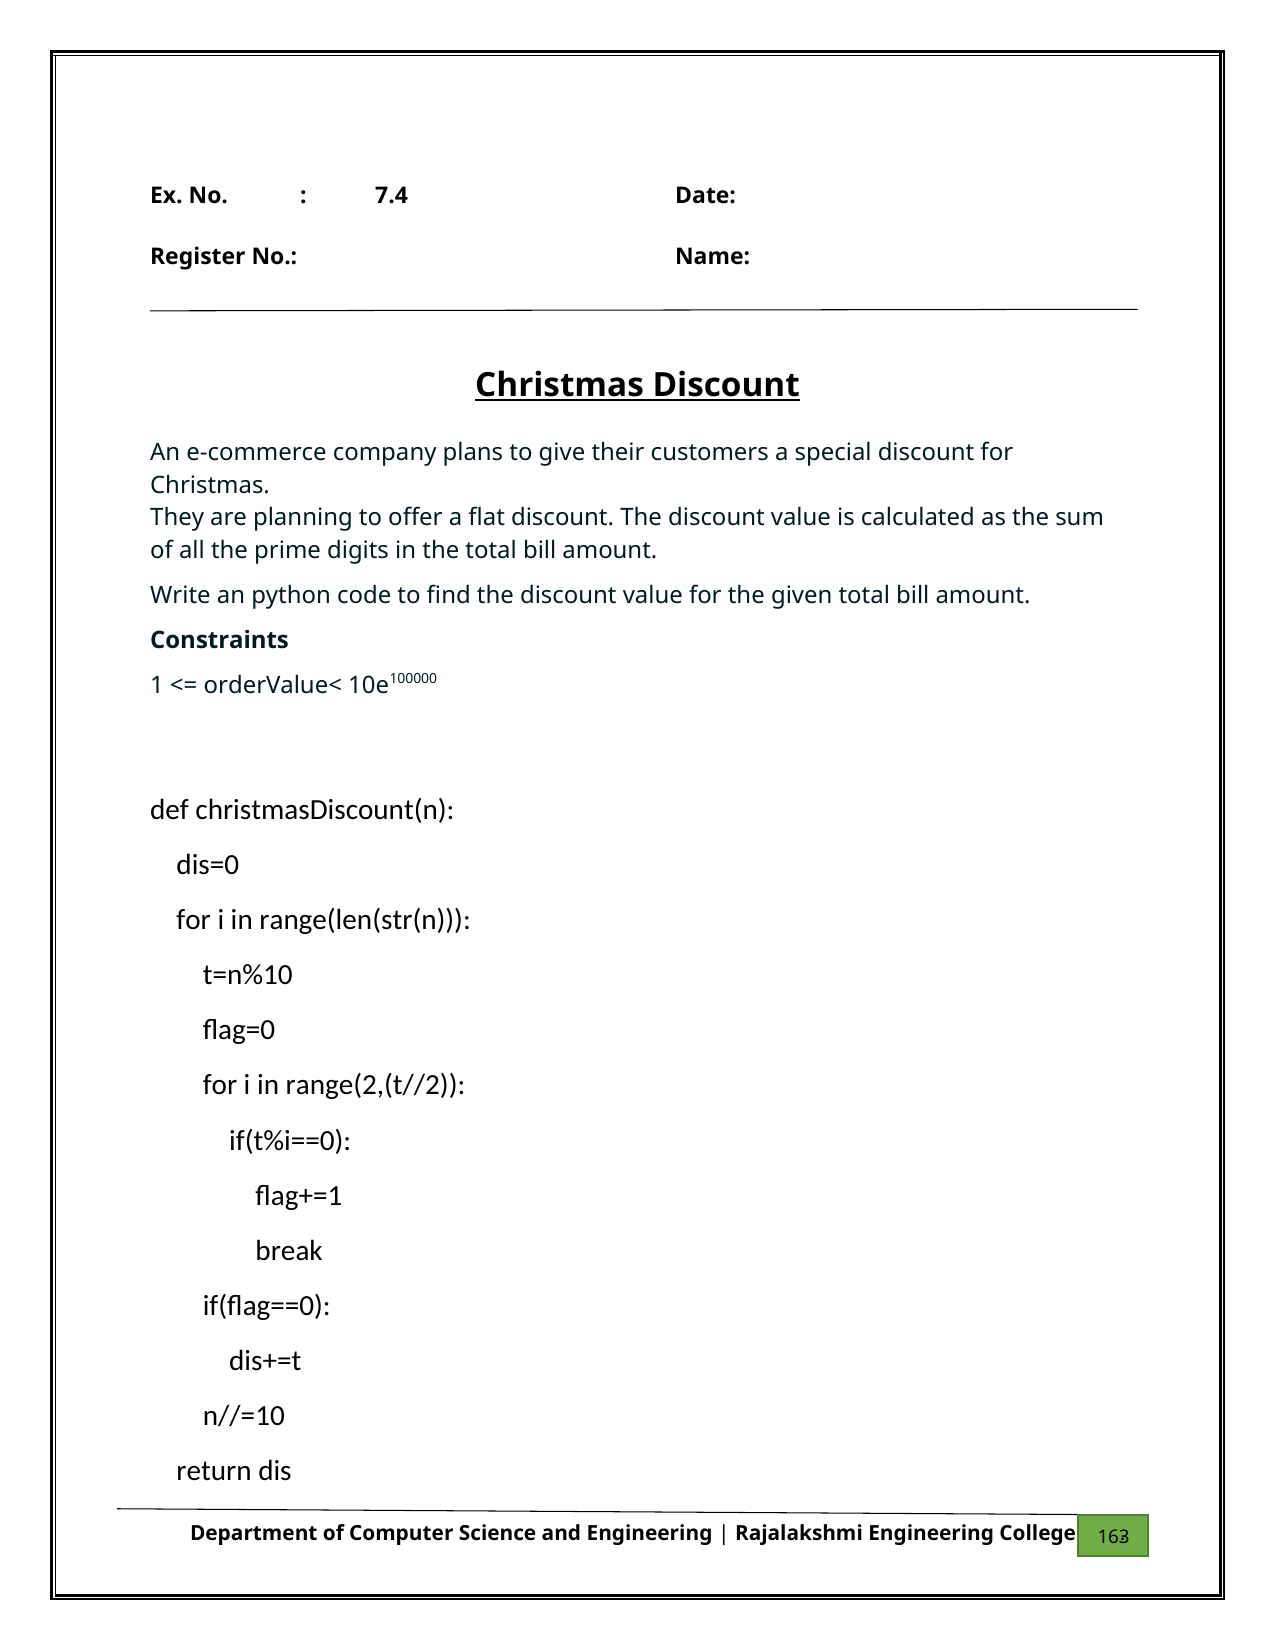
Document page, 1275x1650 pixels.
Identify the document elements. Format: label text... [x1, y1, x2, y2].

text 1 <= orderValue< 10e100000 [150, 668, 1125, 701]
text They are planning to offer a flat discount. The discount value is calculated as the sum of all the prime digits in the total bill amount. [150, 500, 1125, 565]
text Christmas Discount [150, 360, 1125, 406]
text Register No.: Name: [150, 239, 1125, 271]
text break [150, 1232, 1125, 1267]
text flag=0 [150, 1011, 1125, 1047]
text return dis [150, 1452, 1125, 1488]
text if(flag==0): [150, 1287, 1125, 1322]
text def christmasDiscount(n): [150, 791, 1125, 827]
text flag+=1 [150, 1177, 1125, 1212]
text t=n%10 [150, 956, 1125, 992]
text for i in range(len(str(n))): [150, 901, 1125, 937]
text Constraints [150, 623, 1125, 656]
text Write an python code to find the discount value for the given total bill amount. [150, 578, 1125, 611]
text if(t%i==0): [150, 1122, 1125, 1157]
text dis=0 [150, 846, 1125, 882]
text Ex. No. : 7.4 Date: [150, 179, 1125, 210]
text for i in range(2,(t//2)): [150, 1066, 1125, 1102]
text dis+=t [150, 1342, 1125, 1378]
text An e-commerce company plans to give their customers a special discount for Christmas. [150, 435, 1125, 500]
text n//=10 [150, 1397, 1125, 1433]
